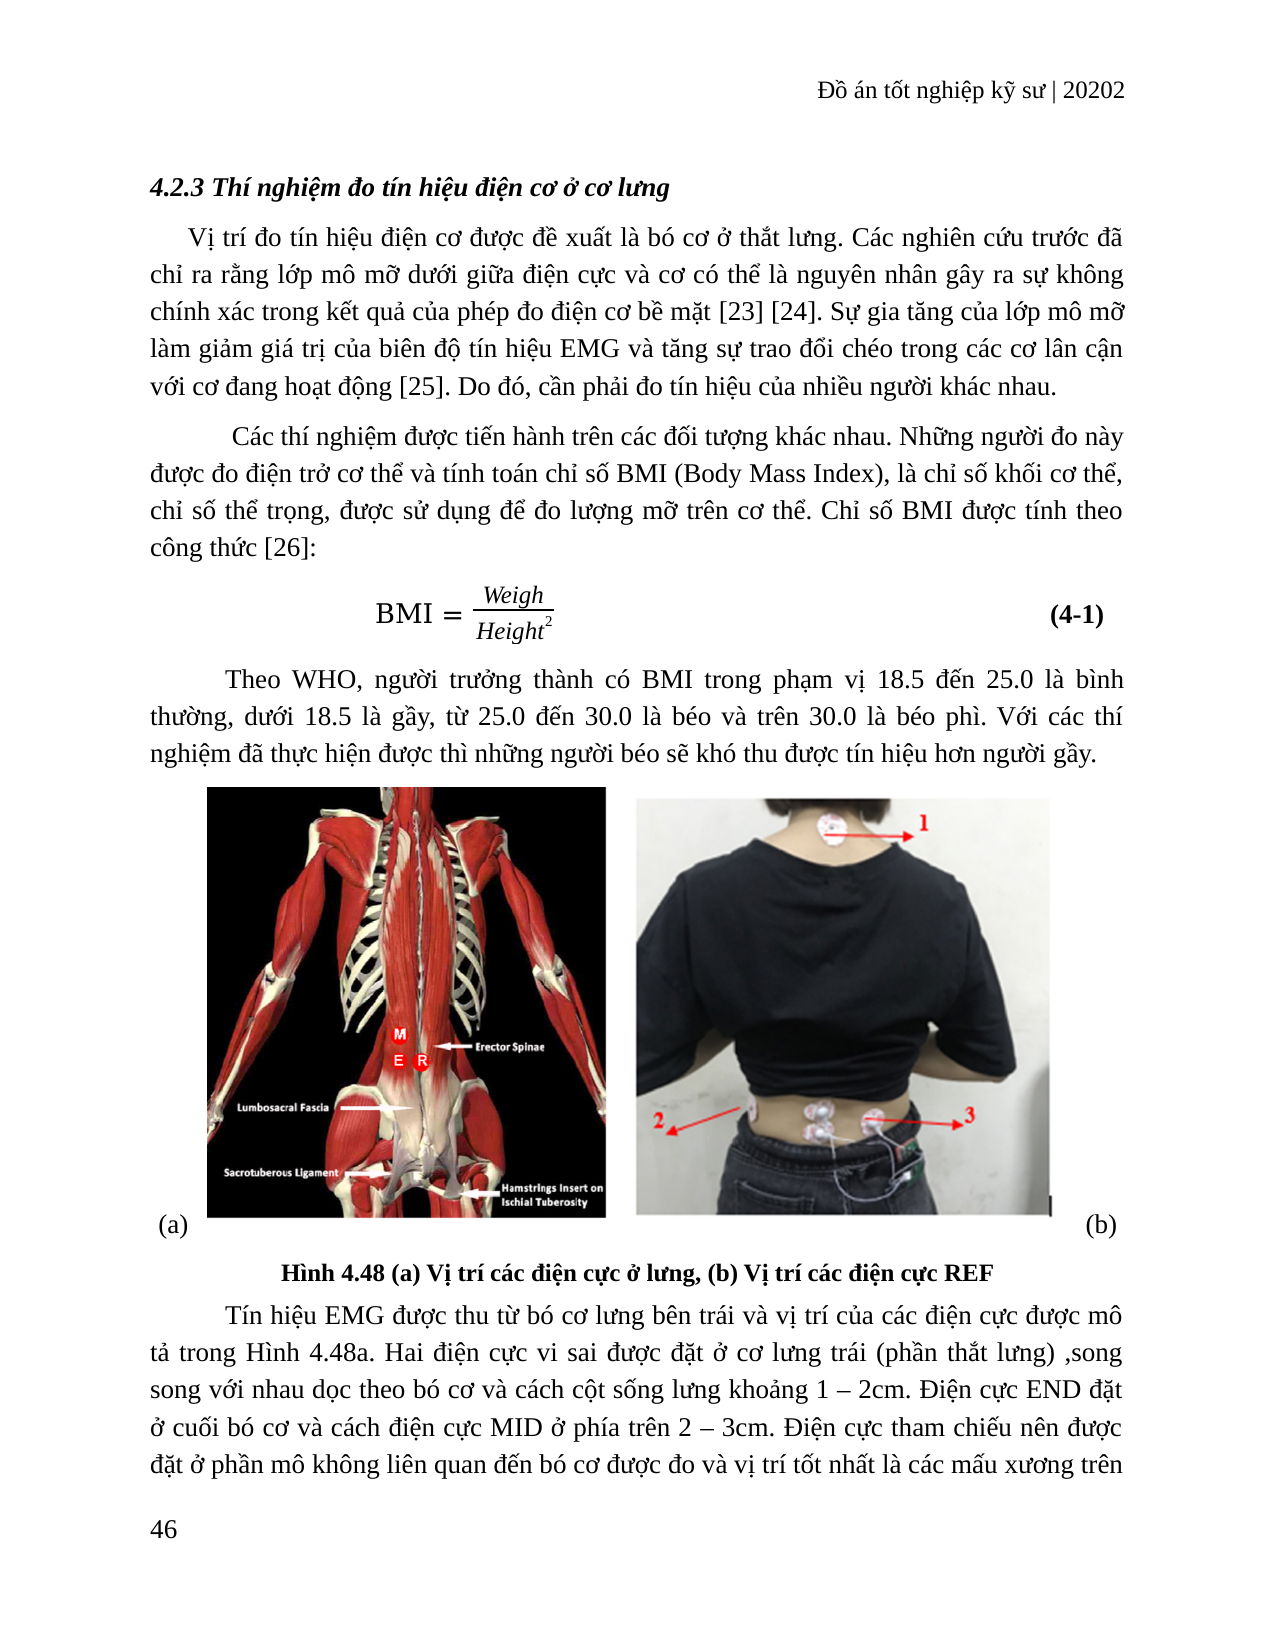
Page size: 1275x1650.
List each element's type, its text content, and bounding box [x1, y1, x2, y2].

text Vị trí đo tín hiệu điện cơ được đề xuất là bó cơ ở thắt lưng. Các nghiên cứu trước đã chỉ ra rằng lớp mô mỡ dưới giữa điện cực và cơ có thể là nguyên nhân gây ra sự không chính xác trong kết quả của phép đo điện cơ bề mặt. Sự gia tăng của lớp mô mỡ làm giảm giá trị của biên độ tín hiệu EMG và tăng sự trao đổi chéo trong các cơ lân cận với cơ đang hoạt động . Do đó, cần phải đo tín hiệu của nhiều người khác nhau. [150, 221, 1125, 401]
subtitle Thí nghiệm đo tín hiệu điện cơ ở cơ lưng [150, 171, 1125, 202]
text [150, 1299, 1125, 1479]
text Theo WHO, người trưởng thành có BMI trong phạm vị 18.5 đến 25.0 là bình thường, dưới 18.5 là gầy, từ 25.0 đến 30.0 là béo và trên 30.0 là béo phì. Với các thí nghiệm đã thực hiện được thì những người béo sẽ khó thu được tín hiệu hơn người gầy. [150, 663, 1125, 768]
text BMI = (4-1) [300, 581, 1125, 644]
text Các thí nghiệm được tiến hành trên các đối tượng khác nhau. Những người đo này được đo điện trở cơ thể và tính toán chỉ số BMI (Body Mass Index), là chỉ số khối cơ thể, chỉ số thể trọng, được sử dụng để đo lượng mỡ trên cơ thể. Chỉ số BMI được tính theo công thức: [150, 419, 1125, 563]
text (a)(b) [150, 787, 1125, 1239]
